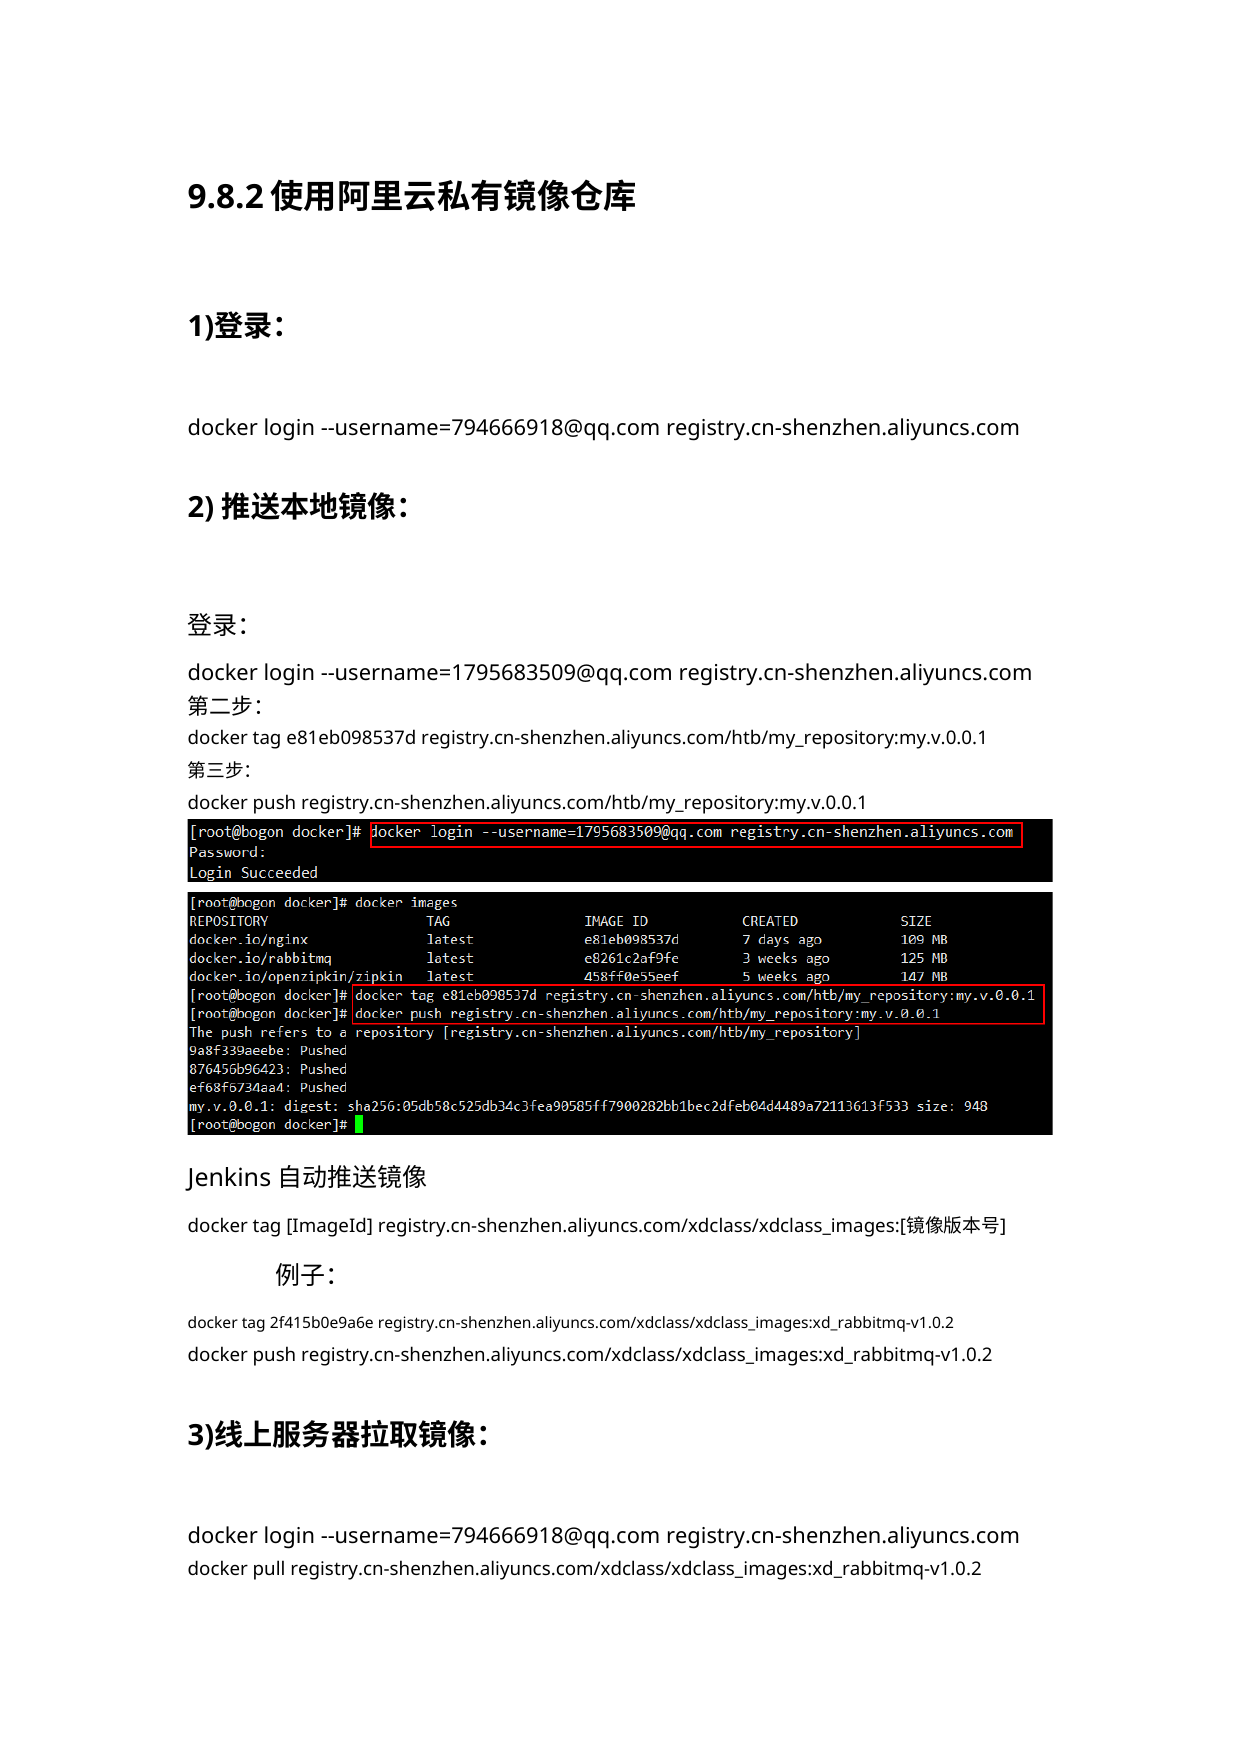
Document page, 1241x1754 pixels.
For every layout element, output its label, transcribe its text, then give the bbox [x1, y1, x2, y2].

text docker tag [ImageId] registry.cn-shenzhen.aliyuncs.com/xdclass/xdclass_images:[镜像版本号] [187, 1208, 1053, 1241]
text docker login --username=794666918@qq.com registry.cn-shenzhen.aliyuncs.com [187, 1519, 1053, 1551]
text Jenkins 自动推送镜像 [187, 1143, 1053, 1208]
text docker tag 2f415b0e9a6e registry.cn-shenzhen.aliyuncs.com/xdclass/xdclass_images:xd_rabbitmq-v1.0.2 [187, 1306, 1053, 1338]
text 例子： [187, 1241, 1053, 1306]
text docker pull registry.cn-shenzhen.aliyuncs.com/xdclass/xdclass_images:xd_rabbitmq-v1.0.2 [187, 1551, 1053, 1584]
text docker login --username=1795683509@qq.com registry.cn-shenzhen.aliyuncs.com [187, 656, 1053, 688]
text docker push registry.cn-shenzhen.aliyuncs.com/htb/my_repository:my.v.0.0.1 [187, 786, 1053, 818]
text 第三步： [187, 753, 1053, 786]
text docker push registry.cn-shenzhen.aliyuncs.com/xdclass/xdclass_images:xd_rabbitmq-v1.0.2 [187, 1338, 1053, 1371]
text 登录： [187, 591, 1053, 656]
text docker login --username=794666918@qq.com registry.cn-shenzhen.aliyuncs.com [187, 410, 1053, 443]
text 第二步： [187, 688, 1053, 721]
subtitle 2) 推送本地镜像： [187, 472, 1053, 537]
subtitle 1)登录： [187, 291, 1053, 356]
picture [187, 892, 1053, 1135]
picture [187, 819, 1053, 882]
subtitle 9.8.2使用阿里云私有镜像仓库 [187, 162, 1053, 227]
subtitle 3)线上服务器拉取镜像： [187, 1400, 1053, 1465]
text docker tag e81eb098537d registry.cn-shenzhen.aliyuncs.com/htb/my_repository:my.v.0.0.1 [187, 721, 1053, 753]
